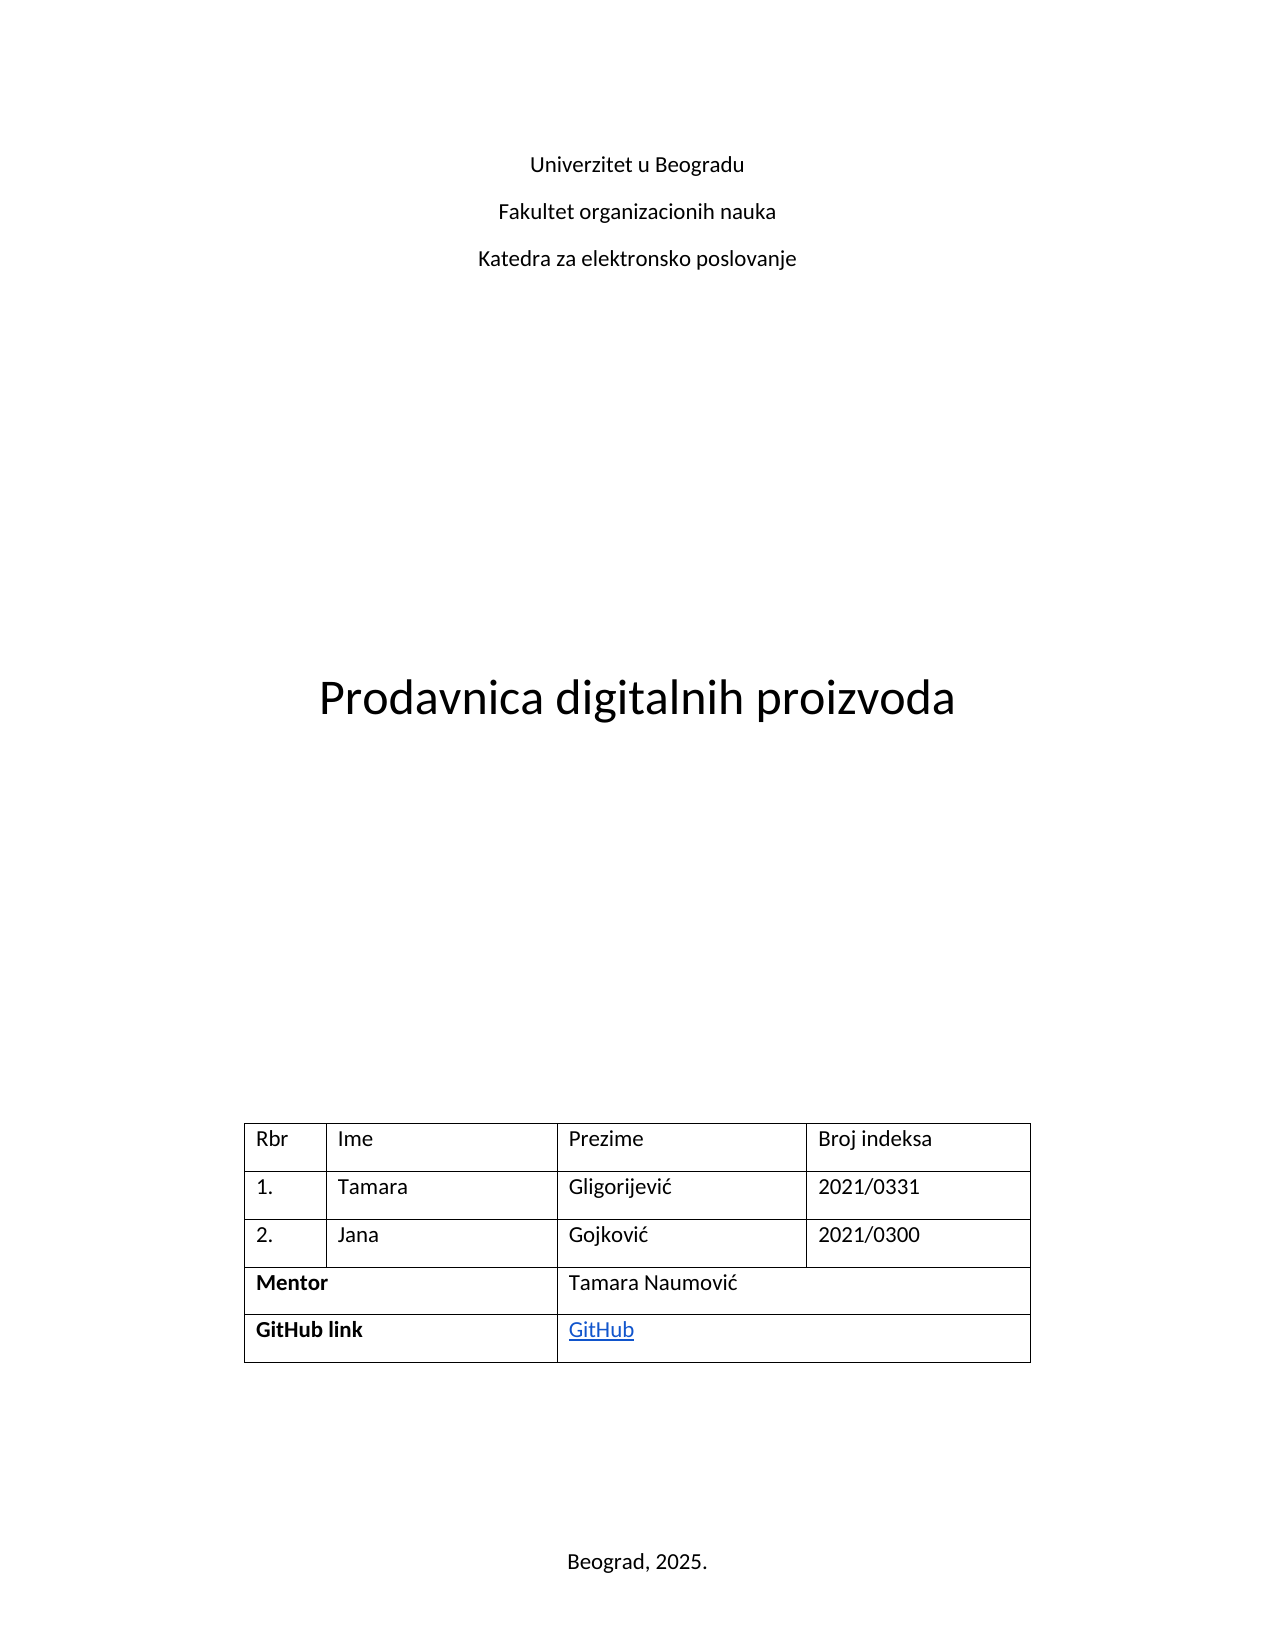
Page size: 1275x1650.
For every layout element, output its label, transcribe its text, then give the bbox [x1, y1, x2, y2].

table_cell 2. [245, 1220, 326, 1267]
table_header Rbr [245, 1124, 326, 1171]
text Prodavnica digitalnih proizvoda [150, 666, 1125, 727]
table_cell Mentor [245, 1268, 557, 1314]
table_cell GitHub link [245, 1315, 557, 1362]
table_header Prezime [558, 1124, 806, 1171]
table_header Ime [327, 1124, 557, 1171]
table_cell 2021/0300 [807, 1220, 1030, 1267]
table_header Broj indeksa [807, 1124, 1030, 1171]
table_cell Tamara [327, 1172, 557, 1219]
text Katedra za elektronsko poslovanje [150, 244, 1125, 272]
table_cell 2021/0331 [807, 1172, 1030, 1219]
text Univerzitet u Beogradu [150, 150, 1125, 178]
text Fakultet organizacionih nauka [150, 197, 1125, 225]
table_cell Gojković [558, 1220, 806, 1267]
table_cell GitHub [558, 1315, 1030, 1362]
table_cell Tamara Naumović [558, 1268, 1030, 1314]
table_cell Gligorijević [558, 1172, 806, 1219]
table_cell Jana [327, 1220, 557, 1267]
table_cell 1. [245, 1172, 326, 1219]
